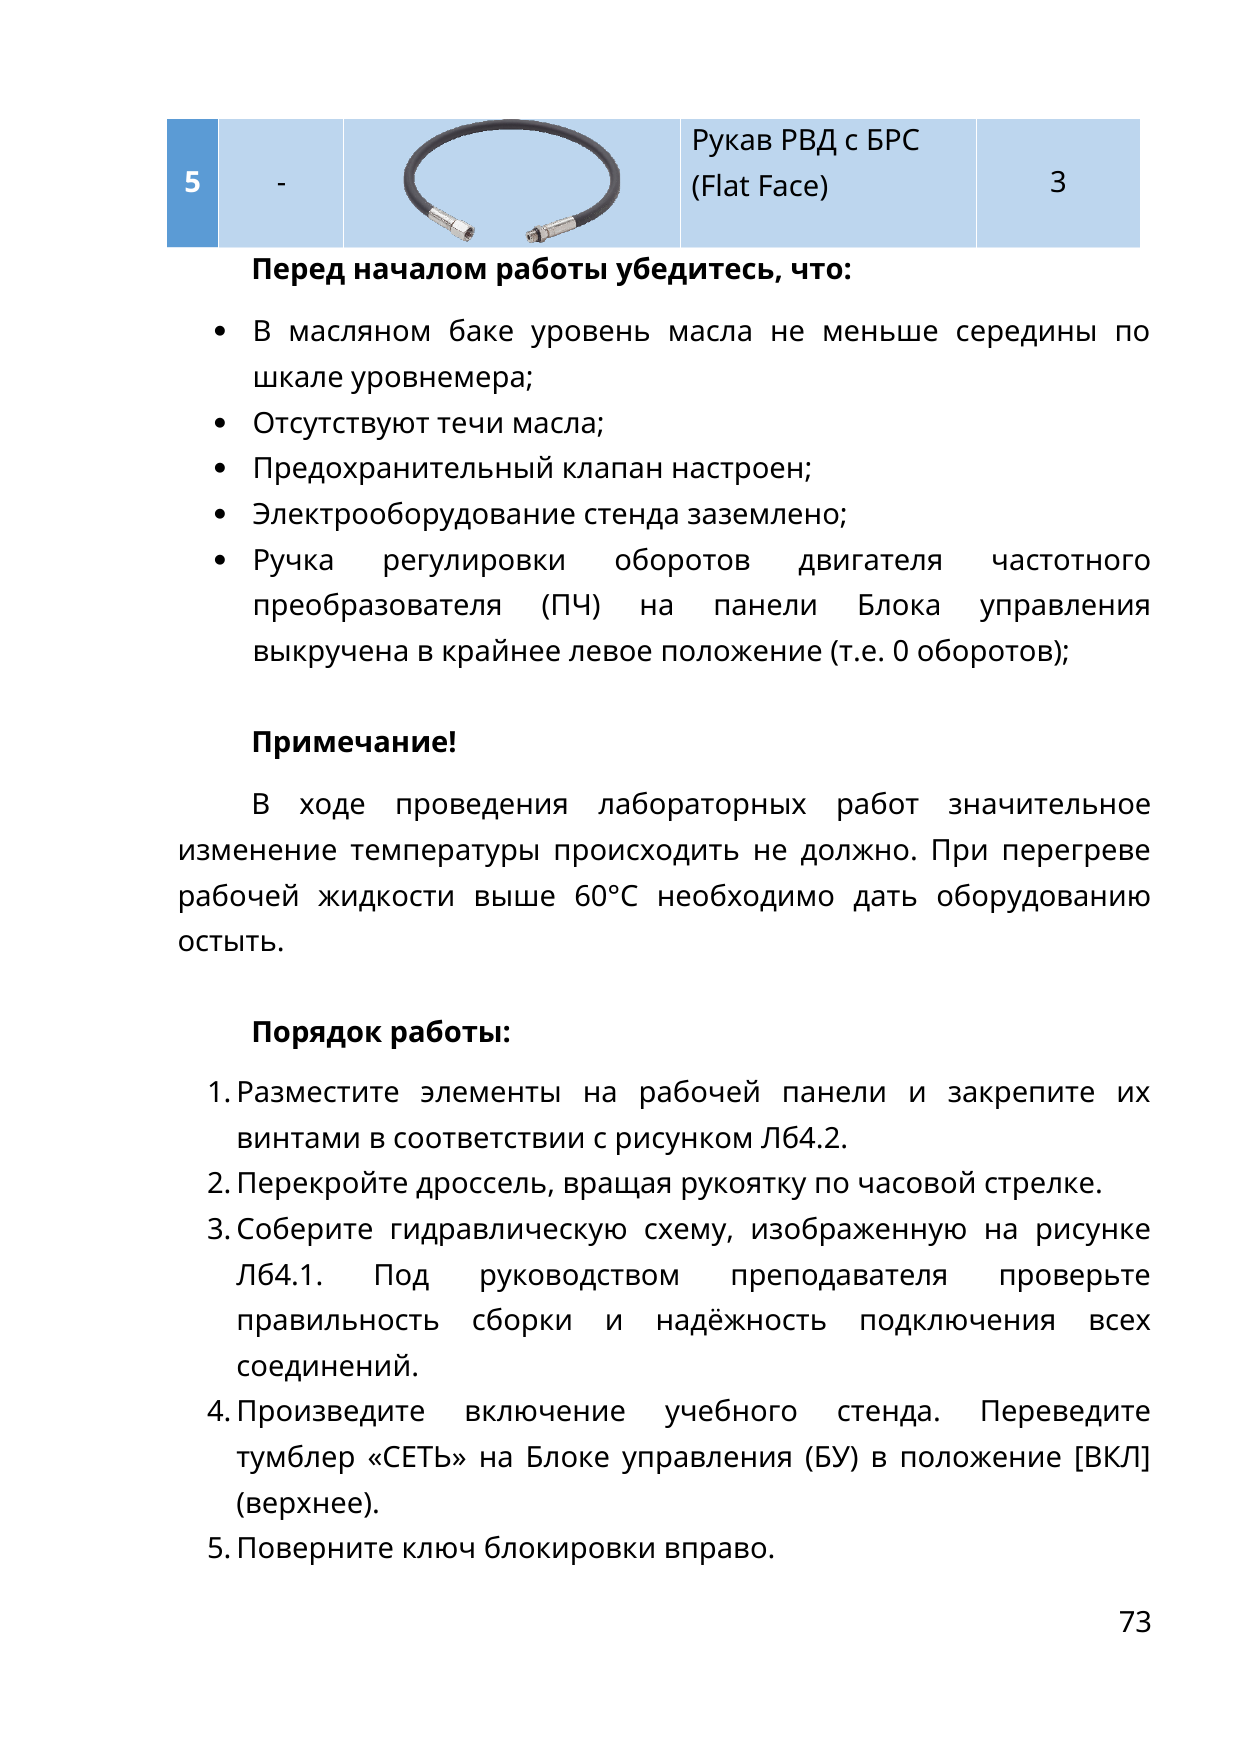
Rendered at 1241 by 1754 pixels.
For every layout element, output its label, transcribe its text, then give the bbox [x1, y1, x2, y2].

table_cell [344, 119, 680, 247]
list Отсутствуют течи масла; [215, 402, 1152, 442]
table_cell 5 [167, 119, 218, 247]
text В ходе проведения лабораторных работ значительное изменение температуры происходить не должно. При перегреве рабочей жидкости выше 60°С необходимо дать оборудованию остыть. [177, 784, 1152, 960]
table_cell - [219, 119, 343, 247]
list В масляном баке уровень масла не меньше середины по шкале уровнемера; [215, 311, 1152, 396]
table_cell 3 [977, 119, 1140, 247]
picture [403, 119, 621, 243]
list Ручка регулировки оборотов двигателя частотного преобразователя (ПЧ) на панели Блока управления выкручена в крайнее левое положение (т.е. 0 оборотов); [215, 539, 1152, 670]
text Порядок работы: [177, 1012, 1152, 1051]
table_cell Рукав РВД с БРС (Flat Face) [681, 119, 976, 247]
list Предохранительный клапан настроен; [215, 448, 1152, 487]
list Перекройте дроссель, вращая рукоятку по часовой стрелке. [207, 1162, 1152, 1202]
text Примечание! [177, 721, 1152, 761]
list Разместите элементы на рабочей панели и закрепите их винтами в соответствии с рисунком Лб4.2. [207, 1071, 1152, 1157]
list Соберите гидравлическую схему, изображенную на рисунке Лб4.1. Под руководством преподавателя проверьте правильность сборки и надёжность подключения всех соединений. [207, 1208, 1152, 1385]
list Электрооборудование стенда заземлено; [215, 493, 1152, 533]
list Поверните ключ блокировки вправо. [207, 1527, 1152, 1567]
text Перед началом работы убедитесь, что: [177, 248, 1152, 288]
list Произведите включение учебного стенда. Переведите тумблер «СЕТЬ» на Блоке управления (БУ) в положение [ВКЛ] (верхнее). [207, 1391, 1152, 1522]
